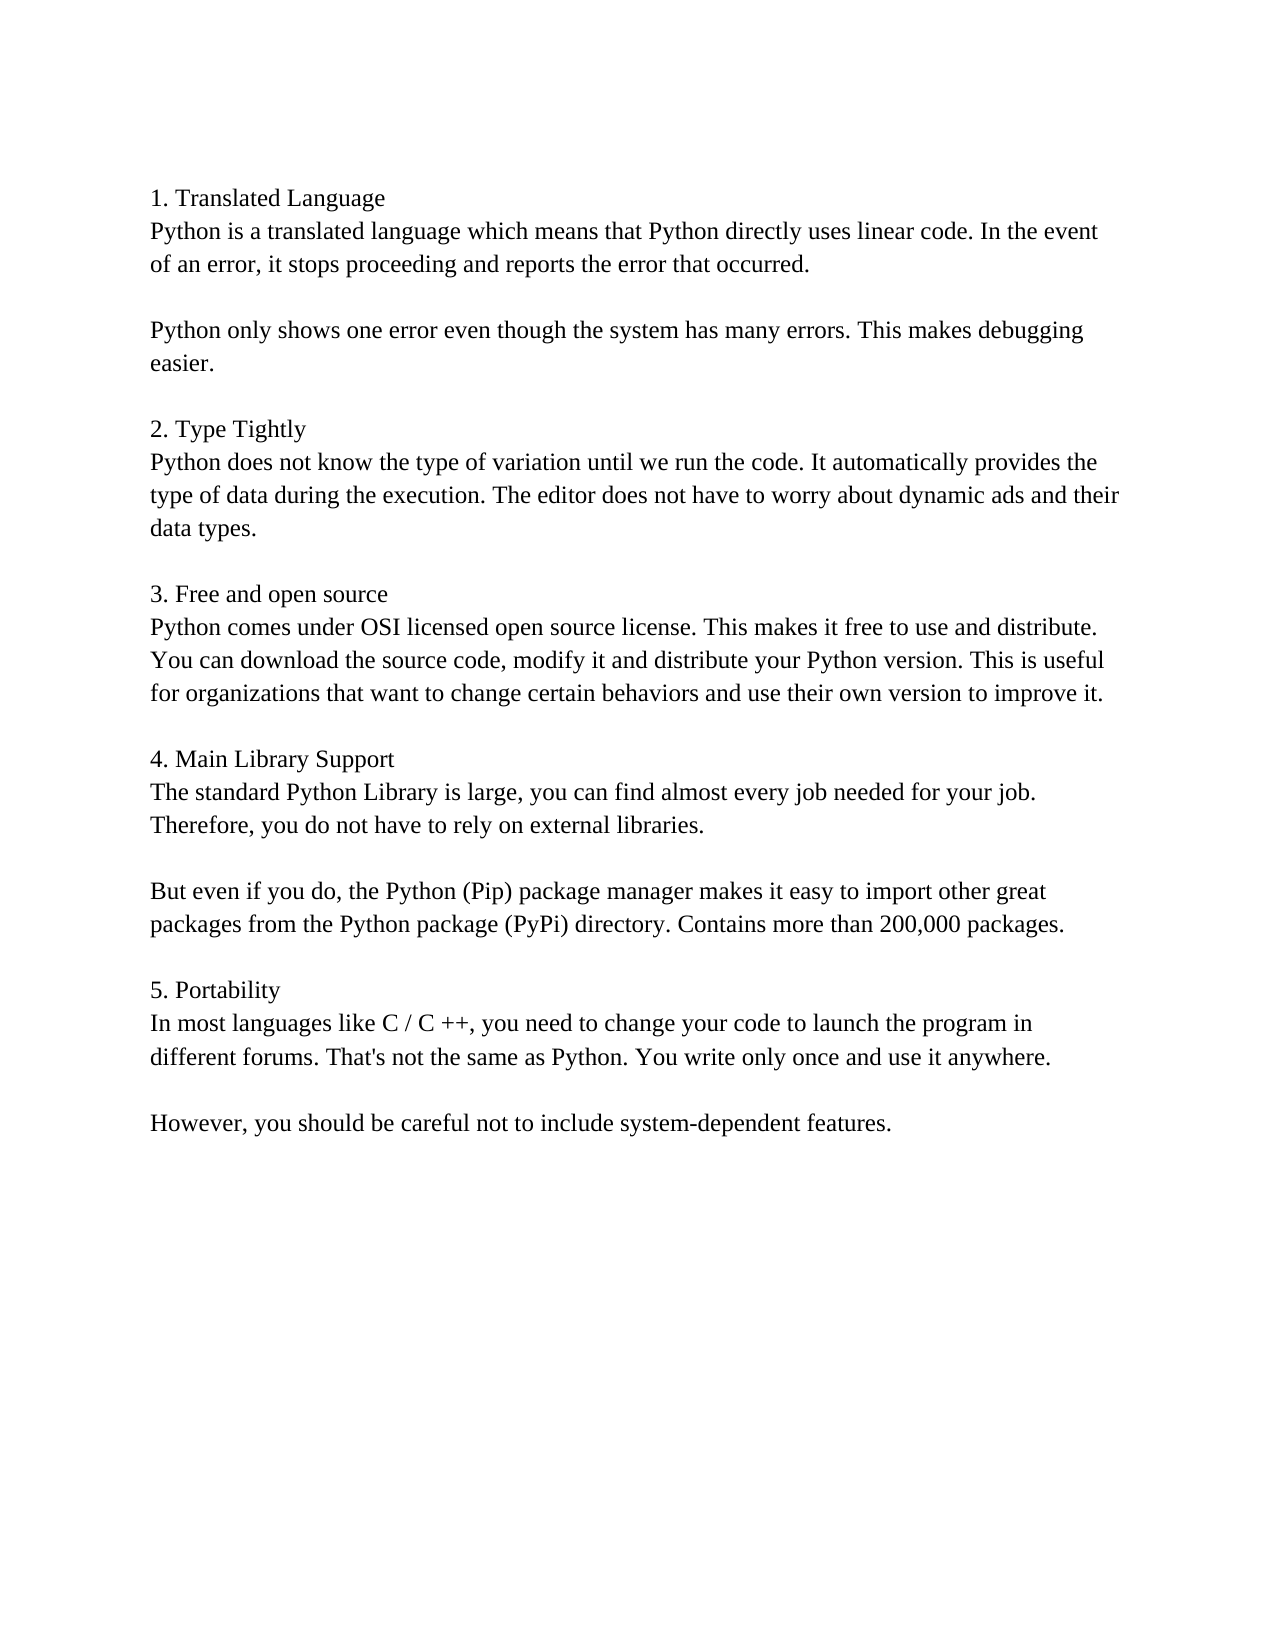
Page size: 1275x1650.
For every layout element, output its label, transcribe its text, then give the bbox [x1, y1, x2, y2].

text 5. Portability [150, 976, 1125, 1004]
text However, you should be careful not to include system-dependent features. [150, 1108, 1125, 1136]
text 4. Main Library Support [150, 744, 1125, 773]
text Python does not know the type of variation until we run the code. It automatically provides the type of data during the execution. The editor does not have to worry about dynamic ads and their data types. [150, 447, 1125, 542]
text 2. Type Tightly [150, 414, 1125, 443]
text 3. Free and open source [150, 579, 1125, 608]
text Python is a translated language which means that Python directly uses linear code. In the event of an error, it stops proceeding and reports the error that occurred. [150, 216, 1125, 278]
text Python only shows one error even though the system has many errors. This makes debugging easier. [150, 315, 1125, 377]
text The standard Python Library is large, you can find almost every job needed for your job. Therefore, you do not have to rely on external libraries. [150, 777, 1125, 839]
text In most languages ​​like C / C ++, you need to change your code to launch the program in different forums. That's not the same as Python. You write only once and use it anywhere. [150, 1008, 1125, 1070]
text Python comes under OSI licensed open source license. This makes it free to use and distribute. You can download the source code, modify it and distribute your Python version. This is useful for organizations that want to change certain behaviors and use their own version to improve it. [150, 612, 1125, 707]
text But even if you do, the Python (Pip) package manager makes it easy to import other great packages from the Python package (PyPi) directory. Contains more than 200,000 packages. [150, 876, 1125, 938]
text 1. Translated Language [150, 183, 1125, 212]
